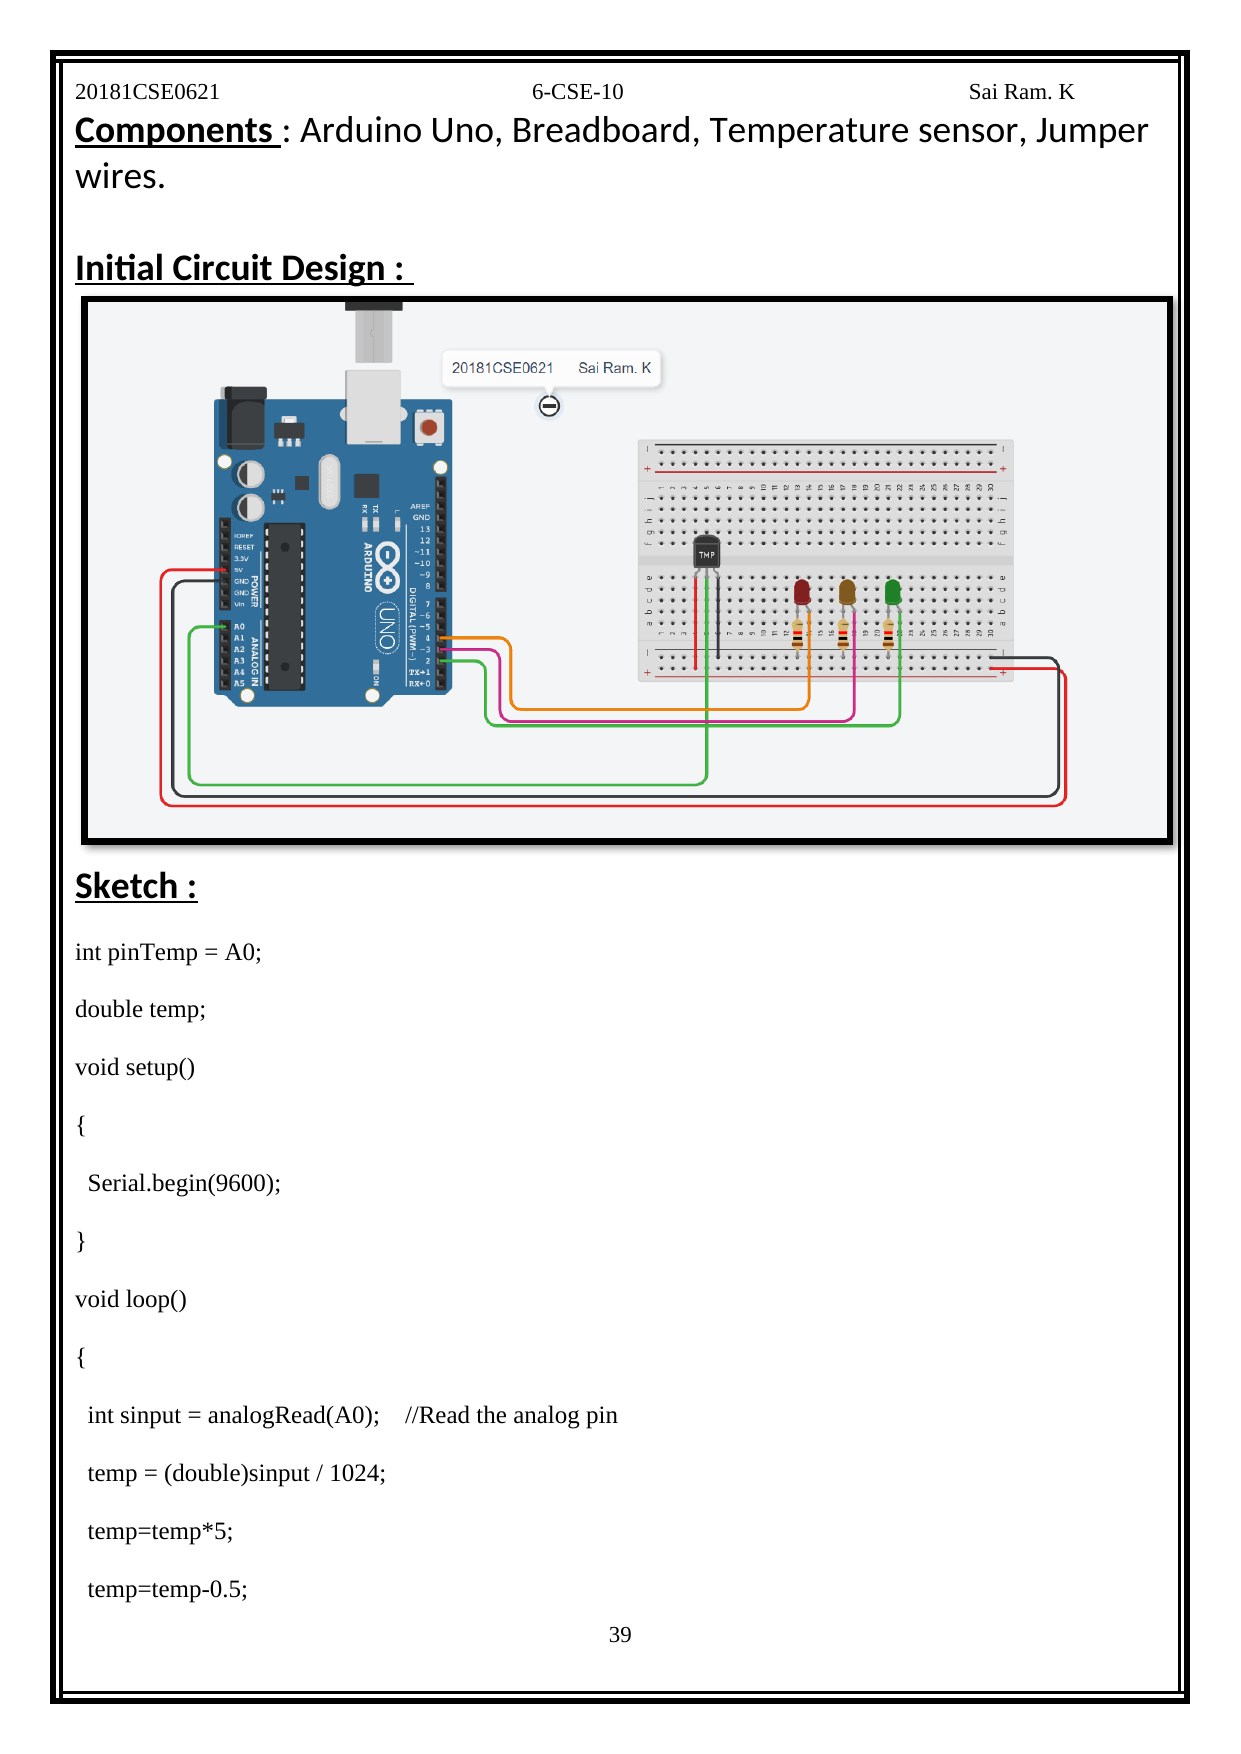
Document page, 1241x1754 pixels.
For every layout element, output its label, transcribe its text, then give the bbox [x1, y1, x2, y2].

text Sketch : [75, 862, 1171, 907]
text double temp; [75, 994, 1171, 1023]
text int sinput = analogRead(A0); //Read the analog pin [75, 1400, 1171, 1429]
text Initial Circuit Design : [75, 244, 1171, 289]
text Serial.begin(9600); [75, 1168, 1171, 1197]
text int pinTemp = A0; [75, 937, 1171, 965]
text } [75, 1226, 1171, 1255]
text void loop() [75, 1284, 1171, 1313]
text temp=temp*5; [75, 1516, 1171, 1544]
text Components : Arduino Uno, Breadboard, Temperature sensor, Jumper wires. [75, 106, 1171, 198]
text temp = (double)sinput / 1024; [75, 1458, 1171, 1487]
text void setup() [75, 1052, 1171, 1081]
text temp=temp-0.5; [75, 1574, 1171, 1602]
text { [75, 1110, 1171, 1139]
picture [88, 302, 1167, 838]
text { [75, 1342, 1171, 1371]
